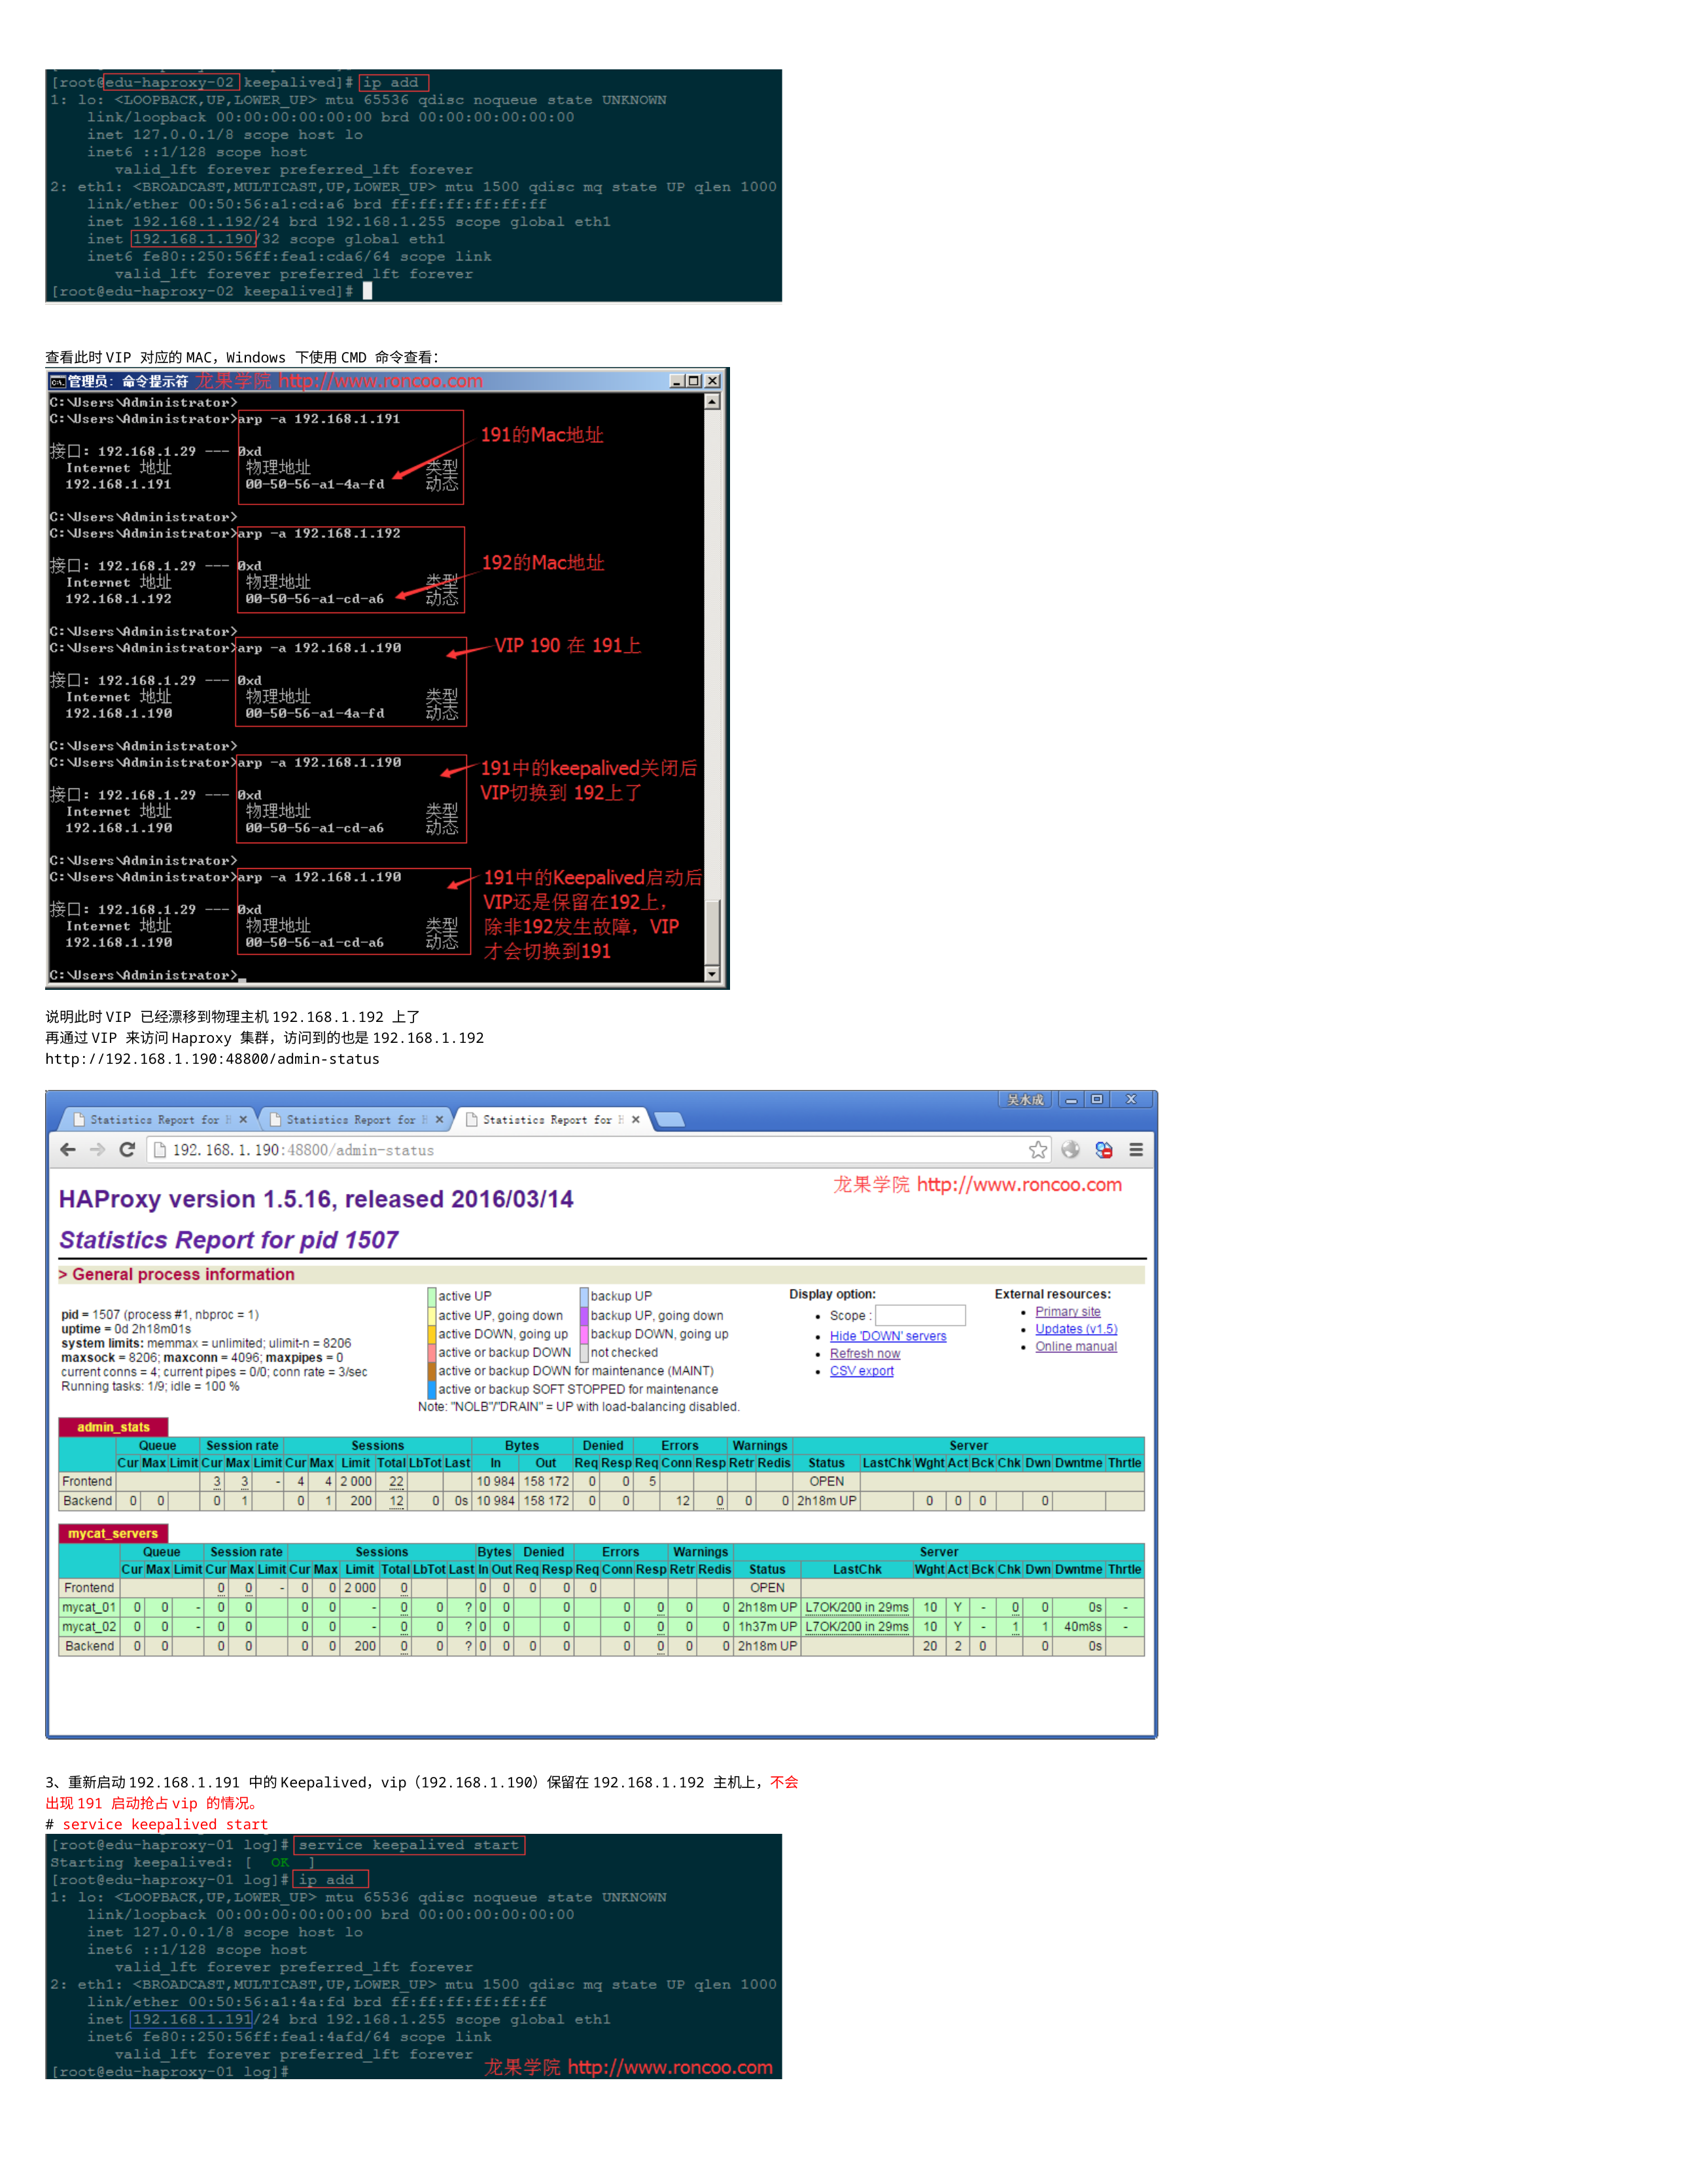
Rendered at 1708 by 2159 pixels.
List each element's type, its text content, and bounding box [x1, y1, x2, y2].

picture [301, 1997, 307, 2006]
picture [327, 287, 335, 295]
picture [419, 1895, 427, 1904]
picture [328, 1997, 335, 2006]
picture [502, 1910, 509, 1919]
picture [200, 147, 205, 156]
picture [199, 200, 205, 208]
picture [97, 182, 105, 191]
picture [309, 1893, 317, 1900]
picture [383, 2049, 390, 2058]
picture [337, 200, 343, 208]
picture [97, 1840, 104, 1850]
picture [144, 200, 160, 208]
picture [262, 1980, 271, 1988]
picture [272, 113, 279, 121]
picture [429, 1997, 436, 2006]
picture [521, 2014, 527, 2024]
picture [336, 2035, 344, 2041]
picture [374, 2016, 380, 2024]
picture [271, 147, 279, 156]
picture [54, 1840, 57, 1851]
picture [300, 113, 307, 121]
picture [300, 167, 307, 173]
picture [171, 130, 178, 139]
picture [217, 1910, 224, 1919]
picture [383, 1892, 389, 1901]
picture [163, 2032, 169, 2041]
picture [356, 234, 361, 243]
picture [200, 1944, 205, 1954]
picture [143, 1861, 150, 1867]
picture [199, 252, 205, 260]
picture [116, 1965, 124, 1971]
picture [245, 1965, 253, 1971]
picture [162, 96, 179, 104]
picture [483, 220, 500, 229]
picture [88, 1997, 95, 2006]
picture [309, 200, 317, 208]
picture [338, 217, 343, 226]
picture [429, 272, 436, 278]
picture [566, 113, 574, 121]
picture [346, 1927, 353, 1936]
picture [419, 98, 427, 107]
picture [438, 217, 444, 221]
picture [374, 200, 381, 208]
picture [217, 1997, 224, 2005]
picture [107, 1997, 124, 2006]
picture [705, 1980, 712, 1988]
picture [116, 253, 122, 260]
picture [429, 1980, 436, 1988]
picture [264, 2032, 271, 2041]
picture [281, 1980, 307, 1988]
picture [392, 183, 400, 191]
picture [355, 133, 362, 139]
picture [383, 217, 389, 226]
picture [374, 1892, 380, 1901]
picture [263, 1965, 271, 1971]
picture [512, 182, 518, 191]
picture [548, 1895, 555, 1901]
picture [116, 218, 123, 226]
picture [235, 1948, 260, 1957]
picture [328, 2052, 335, 2058]
picture [226, 272, 234, 278]
picture [116, 167, 124, 173]
picture [208, 252, 215, 260]
picture [474, 220, 482, 226]
picture [135, 130, 141, 139]
picture [152, 255, 159, 259]
picture [97, 69, 240, 90]
picture [457, 1910, 463, 1919]
picture [300, 272, 307, 278]
picture [69, 1861, 77, 1867]
picture [226, 150, 234, 156]
picture [143, 1927, 150, 1936]
picture [290, 2052, 298, 2058]
picture [338, 1980, 344, 1988]
picture [115, 1840, 124, 1849]
picture [217, 2053, 224, 2058]
picture [623, 1980, 629, 1988]
picture [760, 1980, 767, 1988]
picture [61, 1878, 68, 1884]
picture [52, 1892, 58, 1901]
picture [438, 98, 445, 104]
picture [346, 217, 353, 226]
picture [466, 255, 472, 260]
picture [392, 1963, 399, 1971]
picture [604, 2014, 610, 2024]
picture [493, 1980, 500, 1988]
picture [152, 2035, 160, 2041]
picture [88, 133, 95, 139]
picture [143, 1875, 150, 1884]
picture [456, 1897, 463, 1901]
picture [171, 290, 179, 295]
picture [475, 255, 482, 260]
picture [189, 1843, 197, 1849]
picture [512, 1980, 518, 1988]
picture [171, 2049, 178, 2058]
picture [143, 1840, 151, 1849]
picture [145, 98, 151, 104]
picture [217, 1980, 224, 1988]
picture [723, 1982, 731, 1988]
picture [365, 217, 371, 226]
picture [438, 272, 445, 278]
picture [199, 1997, 203, 2005]
picture [152, 217, 159, 226]
picture [262, 80, 270, 86]
picture [485, 182, 491, 191]
picture [253, 2070, 271, 2079]
picture [152, 130, 159, 139]
picture [300, 149, 307, 156]
picture [438, 1965, 445, 1971]
picture [290, 2014, 298, 2024]
picture [760, 182, 767, 191]
picture [354, 1997, 362, 2006]
picture [217, 1893, 224, 1901]
picture [457, 200, 464, 208]
picture [300, 1946, 306, 1954]
picture [171, 2070, 179, 2076]
picture [116, 96, 123, 101]
picture [245, 272, 253, 278]
picture [503, 1997, 509, 2006]
picture [88, 113, 95, 121]
picture [116, 1893, 151, 1901]
picture [336, 252, 344, 260]
picture [154, 1910, 179, 1922]
picture [457, 2018, 463, 2024]
picture [271, 202, 279, 208]
picture [108, 1980, 113, 1988]
picture [410, 2035, 418, 2041]
picture [483, 2018, 500, 2026]
picture [181, 1962, 188, 1971]
picture [485, 200, 491, 208]
picture [337, 167, 344, 173]
picture [245, 2067, 251, 2076]
picture [130, 2010, 253, 2028]
picture [294, 1836, 525, 1855]
picture [88, 2068, 95, 2076]
picture [309, 113, 316, 121]
picture [88, 1859, 95, 1867]
picture [245, 113, 251, 121]
picture [383, 252, 389, 260]
picture [530, 185, 538, 194]
picture [327, 78, 335, 86]
picture [484, 1910, 491, 1919]
picture [245, 217, 251, 226]
picture [235, 183, 262, 191]
picture [107, 2035, 113, 2041]
picture [245, 252, 251, 260]
picture [190, 1997, 194, 2005]
picture [245, 167, 253, 173]
picture [283, 183, 306, 191]
picture [383, 269, 390, 278]
picture [355, 2032, 362, 2041]
picture [309, 1980, 317, 1988]
picture [162, 202, 169, 208]
picture [383, 95, 389, 104]
picture [705, 182, 712, 191]
picture [328, 167, 335, 173]
picture [126, 2032, 131, 2041]
picture [271, 78, 298, 90]
picture [189, 1878, 197, 1884]
picture [512, 98, 518, 104]
picture [355, 200, 362, 208]
picture [529, 1895, 536, 1900]
picture [227, 2014, 233, 2024]
picture [217, 272, 224, 278]
text 出现 191 启动抢占 vip 的情况。 [45, 1792, 1662, 1813]
picture [116, 1875, 124, 1884]
picture [217, 1948, 224, 1954]
picture [52, 95, 58, 104]
picture [107, 115, 114, 121]
picture [116, 2067, 124, 2076]
picture [328, 217, 334, 226]
picture [282, 252, 289, 260]
picture [143, 167, 150, 173]
picture [272, 96, 280, 104]
picture [89, 287, 96, 295]
picture [217, 1857, 224, 1867]
picture [475, 1895, 482, 1901]
picture [456, 98, 464, 103]
picture [226, 1965, 234, 1971]
picture [346, 285, 353, 296]
picture [355, 1980, 381, 1988]
picture [97, 1913, 104, 1919]
picture [171, 202, 178, 208]
picture [126, 201, 130, 209]
picture [226, 1997, 233, 2006]
picture [483, 98, 510, 107]
picture [337, 113, 343, 121]
picture [89, 1980, 96, 1988]
picture [576, 2018, 583, 2024]
picture [226, 1948, 234, 1954]
picture [97, 1948, 105, 1954]
picture [143, 183, 151, 191]
picture [180, 2070, 188, 2076]
picture [162, 1944, 169, 1954]
picture [116, 149, 123, 156]
picture [116, 272, 124, 278]
picture [327, 256, 334, 260]
picture [300, 96, 307, 104]
picture [466, 1965, 473, 1971]
picture [281, 290, 288, 295]
picture [345, 255, 353, 260]
picture [447, 98, 454, 104]
picture [54, 287, 57, 297]
picture [446, 1983, 455, 1988]
picture [594, 2014, 602, 2024]
picture [190, 130, 196, 139]
picture [179, 1843, 188, 1849]
picture [45, 1090, 1159, 1740]
picture [88, 2035, 95, 2041]
picture [143, 1980, 151, 1988]
picture [402, 1997, 408, 2006]
picture [199, 1861, 206, 1867]
picture [134, 269, 141, 278]
picture [190, 1893, 197, 1901]
picture [300, 1965, 307, 1971]
picture [181, 217, 187, 226]
picture [190, 1861, 196, 1867]
picture [152, 1962, 160, 1971]
picture [199, 1910, 206, 1919]
picture [423, 234, 436, 243]
picture [152, 165, 160, 173]
picture [447, 1965, 455, 1971]
picture [283, 200, 288, 208]
picture [318, 2052, 325, 2058]
picture [134, 202, 141, 208]
picture [78, 185, 86, 191]
picture [236, 2014, 242, 2024]
picture [447, 113, 454, 121]
picture [135, 1857, 142, 1867]
picture [466, 272, 473, 278]
picture [152, 1997, 160, 2006]
picture [678, 183, 685, 191]
picture [595, 185, 602, 194]
picture [484, 252, 491, 260]
picture [107, 1913, 114, 1919]
picture [281, 1874, 288, 1885]
picture [428, 2052, 436, 2058]
picture [438, 2052, 445, 2058]
picture [328, 272, 335, 278]
picture [182, 147, 186, 156]
picture [189, 116, 197, 121]
picture [392, 115, 399, 121]
text 说明此时 VIP 已经漂移到物理主机 192.168.1.192 上了 [45, 1005, 1662, 1027]
picture [420, 183, 427, 191]
picture [180, 1893, 188, 1901]
picture [465, 185, 473, 191]
picture [227, 1927, 233, 1936]
picture [97, 255, 105, 260]
picture [131, 230, 260, 247]
picture [392, 1997, 398, 2006]
picture [116, 200, 123, 208]
picture [566, 185, 574, 191]
picture [226, 2052, 234, 2058]
picture [410, 237, 417, 243]
picture [245, 1840, 251, 1849]
picture [281, 272, 288, 281]
picture [152, 2070, 169, 2079]
picture [69, 2070, 86, 2076]
picture [511, 1895, 518, 1901]
picture [640, 1893, 667, 1901]
picture [126, 252, 131, 260]
picture [383, 165, 390, 173]
picture [116, 1928, 123, 1936]
picture [392, 270, 399, 278]
picture [338, 78, 341, 88]
picture [447, 2052, 455, 2058]
picture [171, 2032, 178, 2041]
picture [304, 1930, 307, 1936]
picture [402, 95, 408, 104]
picture [236, 217, 242, 226]
picture [539, 1980, 547, 1988]
picture [263, 2014, 270, 2024]
picture [466, 2035, 472, 2041]
picture [309, 1910, 316, 1919]
picture [337, 272, 344, 278]
picture [253, 1843, 271, 1852]
picture [254, 1997, 260, 2006]
picture [88, 2018, 95, 2024]
picture [227, 1875, 233, 1884]
picture [88, 98, 96, 104]
picture [124, 2070, 133, 2076]
picture [364, 113, 371, 121]
picture [162, 2000, 169, 2006]
picture [217, 287, 224, 295]
picture [419, 2014, 426, 2024]
picture [192, 183, 215, 191]
picture [227, 130, 233, 139]
picture [254, 200, 260, 208]
picture [363, 281, 373, 300]
picture [152, 1927, 159, 1936]
picture [308, 237, 334, 246]
picture [420, 1980, 427, 1988]
picture [345, 272, 353, 278]
picture [309, 2049, 316, 2058]
picture [328, 1965, 335, 1971]
picture [245, 287, 253, 295]
picture [217, 1926, 224, 1937]
picture [107, 182, 113, 191]
picture [411, 269, 418, 278]
picture [319, 133, 325, 139]
picture [383, 1980, 400, 1988]
picture [327, 183, 335, 191]
picture [584, 1983, 602, 1992]
picture [51, 1859, 58, 1867]
picture [678, 1980, 685, 1988]
picture [503, 200, 510, 208]
picture [271, 1859, 289, 1867]
picture [512, 200, 519, 208]
picture [126, 147, 131, 156]
picture [310, 1962, 317, 1971]
picture [190, 270, 196, 278]
picture [557, 96, 574, 104]
picture [201, 1997, 205, 2006]
text 查看此时 VIP 对应的 MAC，Windows 下使用 CMD 命令查看： [45, 346, 1662, 367]
picture [97, 2067, 104, 2077]
picture [457, 252, 463, 260]
picture [290, 150, 298, 156]
picture [281, 1965, 288, 1974]
picture [300, 220, 307, 226]
picture [309, 165, 317, 173]
picture [207, 96, 215, 104]
picture [54, 2067, 57, 2078]
picture [254, 252, 262, 260]
picture [181, 2049, 187, 2058]
picture [116, 131, 123, 139]
picture [273, 217, 279, 226]
picture [631, 1983, 638, 1988]
picture [152, 1861, 160, 1867]
picture [714, 1983, 721, 1988]
picture [392, 2050, 398, 2058]
picture [162, 183, 169, 191]
picture [374, 218, 380, 226]
picture [97, 133, 105, 139]
picture [548, 98, 555, 104]
picture [190, 290, 197, 295]
picture [135, 217, 141, 226]
picture [365, 253, 370, 262]
text http://192.168.1.190:48800/admin-status [45, 1047, 1662, 1069]
picture [401, 255, 408, 260]
picture [531, 1997, 536, 2006]
picture [365, 96, 371, 104]
picture [61, 1859, 67, 1867]
picture [97, 237, 105, 243]
picture [355, 269, 363, 278]
picture [300, 290, 307, 295]
picture [209, 269, 215, 278]
picture [190, 2014, 196, 2024]
picture [143, 1998, 150, 2006]
picture [106, 2070, 113, 2076]
picture [447, 1910, 454, 1919]
picture [235, 150, 260, 159]
picture [300, 1893, 307, 1901]
picture [208, 2032, 215, 2041]
picture [291, 287, 297, 295]
picture [54, 78, 57, 88]
picture [190, 1927, 196, 1936]
picture [171, 252, 178, 260]
picture [420, 1997, 427, 2006]
picture [97, 150, 105, 156]
picture [429, 217, 436, 226]
picture [446, 185, 455, 191]
picture [144, 252, 151, 260]
picture [254, 1910, 260, 1919]
picture [382, 237, 389, 243]
picture [153, 96, 160, 104]
picture [318, 272, 325, 278]
picture [79, 95, 86, 104]
picture [328, 2014, 334, 2024]
picture [475, 1910, 481, 1919]
picture [116, 287, 124, 295]
picture [457, 113, 463, 121]
picture [189, 2070, 197, 2076]
picture [69, 1878, 86, 1884]
picture [217, 1875, 224, 1884]
picture [557, 1910, 565, 1919]
picture [456, 167, 463, 173]
picture [256, 216, 260, 224]
picture [61, 2070, 68, 2076]
picture [273, 2014, 279, 2024]
picture [484, 2032, 491, 2041]
picture [152, 1878, 160, 1884]
picture [613, 185, 619, 191]
picture [345, 1965, 353, 1971]
picture [751, 182, 758, 191]
picture [282, 1997, 288, 2006]
picture [262, 183, 271, 191]
picture [172, 2014, 178, 2024]
picture [539, 113, 546, 121]
picture [300, 80, 307, 86]
picture [107, 1930, 113, 1936]
picture [45, 69, 782, 305]
picture [190, 166, 196, 173]
picture [346, 77, 353, 88]
picture [429, 2020, 436, 2024]
picture [411, 2049, 417, 2058]
picture [141, 96, 150, 101]
picture [337, 1965, 344, 1971]
picture [190, 2050, 196, 2058]
picture [594, 217, 602, 226]
picture [273, 183, 279, 191]
picture [300, 255, 307, 260]
picture [576, 96, 584, 104]
picture [410, 1980, 418, 1988]
picture [235, 1893, 281, 1901]
picture [448, 200, 455, 208]
picture [524, 2059, 541, 2076]
picture [421, 272, 427, 276]
picture [97, 1875, 104, 1885]
picture [485, 1980, 491, 1988]
picture [309, 217, 317, 226]
picture [337, 96, 343, 104]
picture [272, 1910, 279, 1919]
picture [107, 202, 114, 208]
picture [171, 1878, 179, 1884]
picture [484, 113, 491, 121]
picture [281, 150, 289, 156]
picture [428, 1910, 436, 1919]
picture [364, 2033, 370, 2042]
picture [585, 98, 592, 104]
picture [155, 113, 179, 124]
picture [263, 167, 271, 173]
picture [255, 113, 260, 121]
picture [345, 2052, 353, 2058]
picture [566, 1983, 574, 1988]
picture [219, 129, 224, 137]
picture [300, 1910, 307, 1919]
picture [300, 2052, 307, 2058]
picture [457, 1981, 464, 1988]
picture [393, 1892, 398, 1901]
picture [402, 217, 408, 226]
picture [181, 269, 188, 278]
picture [171, 1927, 178, 1936]
picture [171, 1843, 179, 1849]
picture [106, 255, 113, 260]
picture [263, 217, 270, 226]
picture [208, 217, 215, 226]
picture [457, 1997, 464, 2006]
picture [207, 1861, 215, 1867]
picture [544, 2059, 560, 2076]
picture [88, 1930, 95, 1936]
picture [602, 1893, 620, 1901]
picture [227, 1840, 233, 1849]
picture [273, 2067, 277, 2078]
picture [189, 1913, 197, 1918]
picture [364, 1910, 371, 1919]
picture [106, 1843, 113, 1849]
picture [411, 1962, 418, 1971]
picture [69, 80, 86, 86]
picture [254, 290, 260, 295]
picture [346, 2014, 353, 2024]
picture [530, 1983, 538, 1992]
picture [359, 75, 429, 92]
picture [428, 183, 436, 190]
picture [475, 1997, 482, 2006]
picture [143, 287, 150, 295]
picture [474, 2018, 482, 2024]
picture [90, 150, 94, 156]
picture [466, 2052, 473, 2058]
picture [283, 2032, 289, 2041]
picture [558, 2014, 564, 2024]
picture [88, 1897, 96, 1901]
picture [163, 252, 169, 260]
picture [254, 167, 260, 173]
picture [345, 167, 353, 173]
picture [557, 113, 565, 121]
picture [476, 200, 482, 208]
picture [124, 272, 132, 278]
picture [124, 1843, 133, 1849]
picture [355, 1910, 362, 1919]
picture [402, 200, 409, 208]
picture [144, 2014, 150, 2024]
picture [171, 165, 178, 173]
picture [769, 182, 776, 191]
picture [152, 290, 160, 295]
picture [383, 2014, 389, 2024]
picture [668, 1980, 676, 1988]
picture [199, 290, 206, 298]
picture [126, 1944, 131, 1954]
picture [603, 96, 620, 104]
picture [401, 2035, 408, 2041]
picture [365, 1893, 371, 1901]
picture [97, 1930, 105, 1936]
picture [153, 1980, 160, 1988]
picture [254, 133, 288, 142]
picture [181, 165, 187, 173]
picture [447, 1997, 455, 2006]
picture [145, 2032, 151, 2041]
picture [327, 1980, 335, 1988]
picture [428, 113, 435, 121]
picture [290, 1948, 298, 1954]
picture [309, 1930, 317, 1936]
picture [439, 234, 444, 243]
picture [610, 2059, 616, 2077]
picture [338, 287, 341, 297]
picture [253, 2052, 260, 2058]
picture [171, 1861, 178, 1867]
picture [45, 368, 727, 989]
picture [192, 1997, 196, 2006]
picture [245, 133, 251, 139]
picture [162, 1980, 215, 1988]
picture [152, 2049, 160, 2058]
picture [88, 220, 95, 226]
picture [199, 113, 206, 121]
picture [190, 217, 196, 226]
picture [328, 113, 334, 121]
picture [290, 237, 298, 243]
picture [97, 2035, 105, 2041]
picture [171, 1948, 175, 1954]
picture [116, 2033, 123, 2041]
picture [190, 200, 196, 208]
picture [106, 133, 113, 139]
picture [392, 1913, 400, 1919]
picture [466, 1983, 473, 1988]
picture [382, 1910, 391, 1919]
picture [254, 1965, 260, 1971]
picture [281, 2052, 289, 2062]
picture [89, 1876, 96, 1884]
picture [88, 79, 95, 86]
picture [235, 1965, 242, 1971]
picture [723, 185, 731, 191]
picture [393, 234, 398, 243]
picture [245, 200, 251, 208]
picture [143, 2067, 151, 2076]
picture [106, 1948, 113, 1954]
picture [97, 1861, 104, 1867]
picture [521, 217, 527, 226]
picture [674, 2063, 700, 2074]
picture [531, 200, 538, 208]
picture [485, 2059, 502, 2076]
picture [107, 1878, 113, 1884]
picture [419, 113, 427, 121]
picture [273, 1875, 277, 1886]
picture [631, 185, 638, 191]
picture [456, 2052, 463, 2058]
picture [419, 273, 426, 278]
picture [511, 2018, 519, 2026]
picture [421, 200, 427, 208]
picture [364, 202, 372, 208]
picture [410, 183, 418, 191]
picture [374, 269, 380, 278]
picture [245, 1930, 251, 1936]
picture [695, 185, 703, 194]
picture [457, 220, 463, 226]
picture [318, 290, 325, 295]
picture [309, 183, 317, 191]
picture [512, 1997, 518, 2006]
picture [116, 113, 124, 121]
picture [622, 183, 629, 191]
picture [290, 167, 298, 173]
picture [291, 1965, 298, 1971]
picture [78, 1983, 86, 1988]
picture [79, 1892, 86, 1901]
picture [428, 95, 436, 104]
picture [190, 147, 196, 156]
picture [144, 1965, 150, 1971]
picture [401, 113, 409, 121]
picture [253, 80, 260, 86]
picture [116, 236, 123, 243]
picture [69, 290, 86, 295]
picture [356, 252, 362, 260]
picture [419, 2035, 426, 2041]
text 再通过 VIP 来访问 Haproxy 集群，访问到的也是 192.168.1.192 [45, 1027, 1662, 1047]
picture [273, 1980, 279, 1988]
picture [125, 2049, 141, 2058]
picture [428, 1892, 445, 1901]
picture [337, 2052, 344, 2058]
picture [209, 1962, 215, 1971]
picture [568, 2059, 602, 2078]
picture [171, 2000, 179, 2006]
picture [190, 1963, 196, 1971]
picture [51, 1980, 58, 1988]
picture [226, 287, 233, 295]
picture [245, 1997, 251, 2006]
picture [245, 1910, 251, 1919]
picture [521, 98, 529, 104]
picture [438, 167, 445, 173]
picture [447, 167, 455, 173]
picture [143, 1914, 149, 1919]
picture [126, 1909, 131, 1920]
picture [345, 237, 353, 246]
picture [309, 80, 317, 86]
picture [245, 2032, 251, 2041]
picture [475, 113, 481, 121]
picture [52, 182, 58, 191]
picture [181, 1878, 188, 1884]
picture [180, 290, 188, 295]
picture [152, 269, 160, 278]
picture [171, 269, 178, 278]
picture [61, 290, 68, 295]
picture [319, 1930, 325, 1936]
picture [438, 2014, 445, 2024]
picture [290, 217, 297, 226]
picture [181, 96, 188, 99]
picture [125, 290, 133, 295]
picture [106, 2018, 113, 2024]
picture [511, 220, 519, 229]
picture [181, 2014, 187, 2024]
picture [714, 185, 721, 191]
picture [199, 1843, 206, 1852]
picture [392, 166, 398, 173]
picture [263, 290, 270, 295]
picture [337, 1910, 343, 1919]
picture [283, 183, 289, 186]
picture [143, 2052, 150, 2058]
picture [107, 150, 113, 156]
picture [235, 96, 271, 104]
picture [135, 1910, 141, 1919]
picture [457, 183, 464, 191]
picture [309, 2000, 317, 2006]
picture [97, 2000, 104, 2006]
picture [134, 113, 141, 121]
picture [364, 234, 381, 243]
picture [401, 1910, 409, 1919]
picture [143, 130, 150, 139]
picture [235, 1980, 262, 1988]
picture [217, 252, 224, 260]
picture [617, 2059, 667, 2077]
picture [217, 2067, 224, 2076]
picture [419, 167, 427, 173]
picture [702, 2063, 731, 2074]
picture [374, 1962, 380, 1971]
picture [88, 200, 95, 208]
picture [272, 2000, 280, 2006]
picture [217, 1965, 224, 1971]
picture [116, 1910, 124, 1919]
picture [429, 2014, 435, 2019]
picture [419, 217, 426, 226]
picture [88, 183, 95, 191]
picture [300, 130, 317, 139]
picture [300, 202, 307, 208]
picture [207, 1893, 215, 1900]
picture [504, 2059, 521, 2076]
picture [116, 1946, 122, 1954]
picture [402, 2014, 408, 2024]
picture [695, 1983, 703, 1992]
picture [254, 1930, 288, 1939]
picture [209, 130, 215, 139]
picture [502, 1980, 509, 1988]
text 3、重新启动 192.168.1.191 中的 Keepalived，vip（192.168.1.190）保留在 192.168.1.192 主机上，不会 [45, 1770, 1662, 1792]
picture [374, 2049, 380, 2058]
picture [152, 1843, 169, 1852]
picture [327, 202, 335, 208]
picture [585, 218, 591, 226]
picture [69, 1843, 86, 1849]
picture [97, 2018, 105, 2024]
picture [217, 150, 224, 156]
picture [235, 2032, 242, 2041]
picture [502, 113, 509, 121]
picture [613, 1983, 619, 1988]
picture [650, 1983, 656, 1988]
picture [125, 1878, 133, 1884]
picture [125, 111, 131, 122]
picture [290, 96, 298, 104]
picture [737, 2063, 773, 2074]
picture [190, 96, 197, 104]
picture [144, 217, 150, 224]
picture [540, 200, 547, 208]
picture [604, 217, 610, 226]
picture [300, 237, 307, 243]
picture [529, 217, 564, 226]
picture [281, 1948, 289, 1954]
picture [124, 1965, 132, 1971]
picture [217, 1840, 224, 1849]
picture [483, 1895, 510, 1904]
picture [429, 1965, 436, 1971]
picture [245, 2052, 253, 2058]
picture [549, 185, 555, 191]
picture [419, 1967, 426, 1971]
picture [161, 1861, 169, 1869]
picture [539, 1910, 546, 1919]
picture [465, 2018, 473, 2023]
picture [255, 2032, 262, 2041]
picture [530, 1910, 536, 1919]
picture [447, 272, 455, 278]
picture [152, 1893, 160, 1901]
picture [217, 2032, 224, 2041]
picture [226, 1910, 233, 1919]
picture [549, 1983, 555, 1988]
picture [300, 183, 307, 190]
picture [97, 220, 105, 226]
picture [170, 183, 190, 191]
picture [263, 2052, 271, 2058]
picture [152, 2014, 159, 2024]
picture [355, 165, 363, 173]
picture [135, 2014, 141, 2024]
picture [116, 1861, 123, 1869]
picture [107, 1861, 114, 1867]
picture [318, 1965, 325, 1971]
picture [245, 1875, 251, 1884]
picture [116, 2016, 123, 2024]
picture [271, 1944, 280, 1954]
picture [484, 1997, 491, 2006]
picture [90, 237, 94, 243]
picture [456, 272, 463, 278]
picture [171, 1962, 178, 1971]
picture [309, 2014, 317, 2024]
picture [107, 290, 113, 295]
picture [135, 1927, 141, 1936]
picture [374, 95, 380, 104]
picture [310, 2032, 316, 2041]
picture [557, 1983, 565, 1988]
picture [584, 185, 595, 191]
picture [512, 1910, 518, 1919]
picture [529, 2014, 555, 2024]
picture [493, 182, 500, 191]
picture [88, 1948, 95, 1954]
text # service keepalived start [45, 1813, 1662, 1834]
picture [281, 167, 289, 177]
picture [116, 2052, 124, 2058]
picture [529, 98, 536, 104]
picture [466, 167, 473, 173]
picture [383, 2032, 389, 2041]
picture [382, 113, 391, 121]
picture [264, 252, 271, 260]
picture [649, 185, 656, 191]
picture [235, 272, 242, 278]
picture [300, 1927, 302, 1936]
picture [393, 200, 400, 208]
picture [393, 95, 398, 104]
picture [326, 98, 336, 104]
picture [540, 1997, 546, 2006]
picture [208, 2049, 215, 2058]
picture [430, 200, 436, 208]
picture [345, 98, 353, 104]
picture [152, 183, 161, 191]
picture [318, 80, 325, 86]
picture [272, 234, 279, 243]
picture [292, 1857, 369, 1888]
picture [419, 2052, 427, 2058]
picture [145, 1913, 159, 1919]
picture [374, 252, 380, 260]
picture [281, 113, 288, 121]
picture [171, 150, 175, 157]
picture [428, 167, 436, 173]
picture [373, 1997, 381, 2006]
picture [161, 290, 169, 298]
picture [347, 2032, 353, 2041]
picture [751, 1980, 758, 1988]
picture [247, 1857, 251, 1869]
picture [190, 1944, 196, 1954]
picture [475, 2035, 482, 2041]
picture [557, 185, 565, 191]
picture [420, 236, 426, 243]
picture [465, 221, 473, 226]
picture [769, 1980, 776, 1988]
picture [456, 1965, 463, 1971]
picture [410, 255, 445, 264]
picture [181, 1857, 186, 1867]
picture [411, 165, 418, 173]
picture [162, 1893, 179, 1901]
picture [328, 2032, 334, 2041]
picture [124, 165, 141, 173]
picture [198, 2070, 206, 2079]
picture [402, 1892, 408, 1901]
picture [209, 1927, 215, 1936]
picture [576, 220, 583, 226]
picture [364, 2000, 372, 2006]
picture [180, 115, 188, 121]
picture [282, 2066, 288, 2077]
picture [374, 165, 380, 173]
picture [355, 2049, 363, 2058]
picture [226, 113, 233, 121]
picture [88, 1841, 95, 1849]
picture [226, 167, 234, 173]
picture [54, 1875, 57, 1886]
picture [640, 96, 667, 104]
picture [199, 1878, 206, 1887]
picture [106, 220, 113, 226]
picture [171, 217, 178, 226]
picture [263, 272, 271, 278]
picture [143, 116, 150, 121]
picture [346, 130, 353, 139]
picture [742, 182, 748, 191]
picture [264, 234, 270, 243]
picture [290, 255, 298, 259]
picture [336, 1997, 344, 2006]
picture [133, 2000, 141, 2006]
picture [217, 200, 224, 208]
picture [310, 252, 316, 260]
picture [135, 1962, 141, 1971]
picture [355, 183, 391, 191]
picture [564, 1895, 574, 1901]
picture [88, 1910, 95, 1919]
picture [245, 78, 253, 86]
picture [530, 113, 536, 121]
picture [300, 2035, 307, 2041]
picture [164, 147, 168, 156]
picture [88, 255, 95, 260]
picture [97, 115, 104, 121]
picture [134, 183, 141, 190]
picture [328, 131, 334, 139]
picture [97, 287, 104, 296]
picture [309, 269, 317, 278]
picture [345, 1895, 353, 1901]
picture [79, 1861, 86, 1867]
picture [217, 96, 224, 104]
picture [180, 1913, 188, 1919]
picture [107, 237, 113, 243]
picture [640, 183, 648, 191]
picture [125, 96, 135, 104]
picture [281, 1910, 288, 1919]
picture [622, 96, 639, 104]
picture [61, 1843, 68, 1849]
picture [326, 1895, 336, 1901]
picture [309, 96, 317, 103]
picture [290, 2035, 298, 2041]
picture [328, 1929, 335, 1936]
picture [291, 272, 298, 278]
picture [438, 221, 445, 226]
picture [365, 2014, 371, 2024]
picture [337, 1893, 343, 1901]
picture [97, 202, 104, 208]
picture [161, 1878, 169, 1887]
picture [355, 113, 362, 121]
picture [742, 1980, 748, 1988]
picture [337, 183, 344, 191]
picture [217, 183, 224, 191]
picture [426, 2035, 445, 2044]
picture [641, 1980, 648, 1988]
picture [209, 165, 215, 173]
picture [557, 1893, 564, 1901]
picture [181, 1945, 187, 1954]
picture [217, 113, 224, 121]
picture [622, 1893, 639, 1901]
picture [235, 252, 242, 260]
picture [61, 80, 68, 86]
picture [300, 2018, 307, 2024]
picture [512, 113, 518, 121]
picture [318, 167, 325, 173]
picture [419, 1910, 426, 1919]
picture [475, 98, 482, 104]
picture [227, 2067, 233, 2076]
picture [253, 1878, 270, 1887]
picture [235, 167, 242, 173]
picture [667, 183, 676, 191]
picture [235, 2052, 242, 2058]
picture [133, 1980, 141, 1988]
picture [273, 1840, 277, 1851]
picture [457, 2032, 463, 2041]
picture [576, 1893, 582, 1901]
picture [199, 2032, 205, 2041]
picture [290, 1893, 298, 1901]
picture [539, 182, 547, 191]
picture [146, 115, 159, 121]
picture [226, 200, 233, 208]
picture [254, 272, 260, 278]
picture [585, 1895, 592, 1901]
picture [374, 2032, 380, 2041]
picture [217, 169, 224, 173]
picture [190, 183, 197, 186]
picture [144, 272, 150, 278]
picture [585, 2016, 593, 2024]
picture [566, 1910, 574, 1919]
picture [126, 1996, 131, 2007]
picture [281, 1839, 288, 1850]
picture [502, 182, 509, 191]
picture [97, 1980, 105, 1988]
picture [520, 1895, 529, 1901]
picture [227, 217, 233, 226]
picture [255, 2014, 260, 2022]
picture [447, 1895, 454, 1901]
picture [209, 2014, 215, 2024]
picture [383, 1962, 391, 1971]
picture [355, 1962, 363, 1971]
picture [338, 2014, 343, 2024]
picture [271, 290, 280, 298]
picture [355, 1930, 362, 1936]
picture [328, 1910, 334, 1919]
picture [309, 290, 317, 295]
